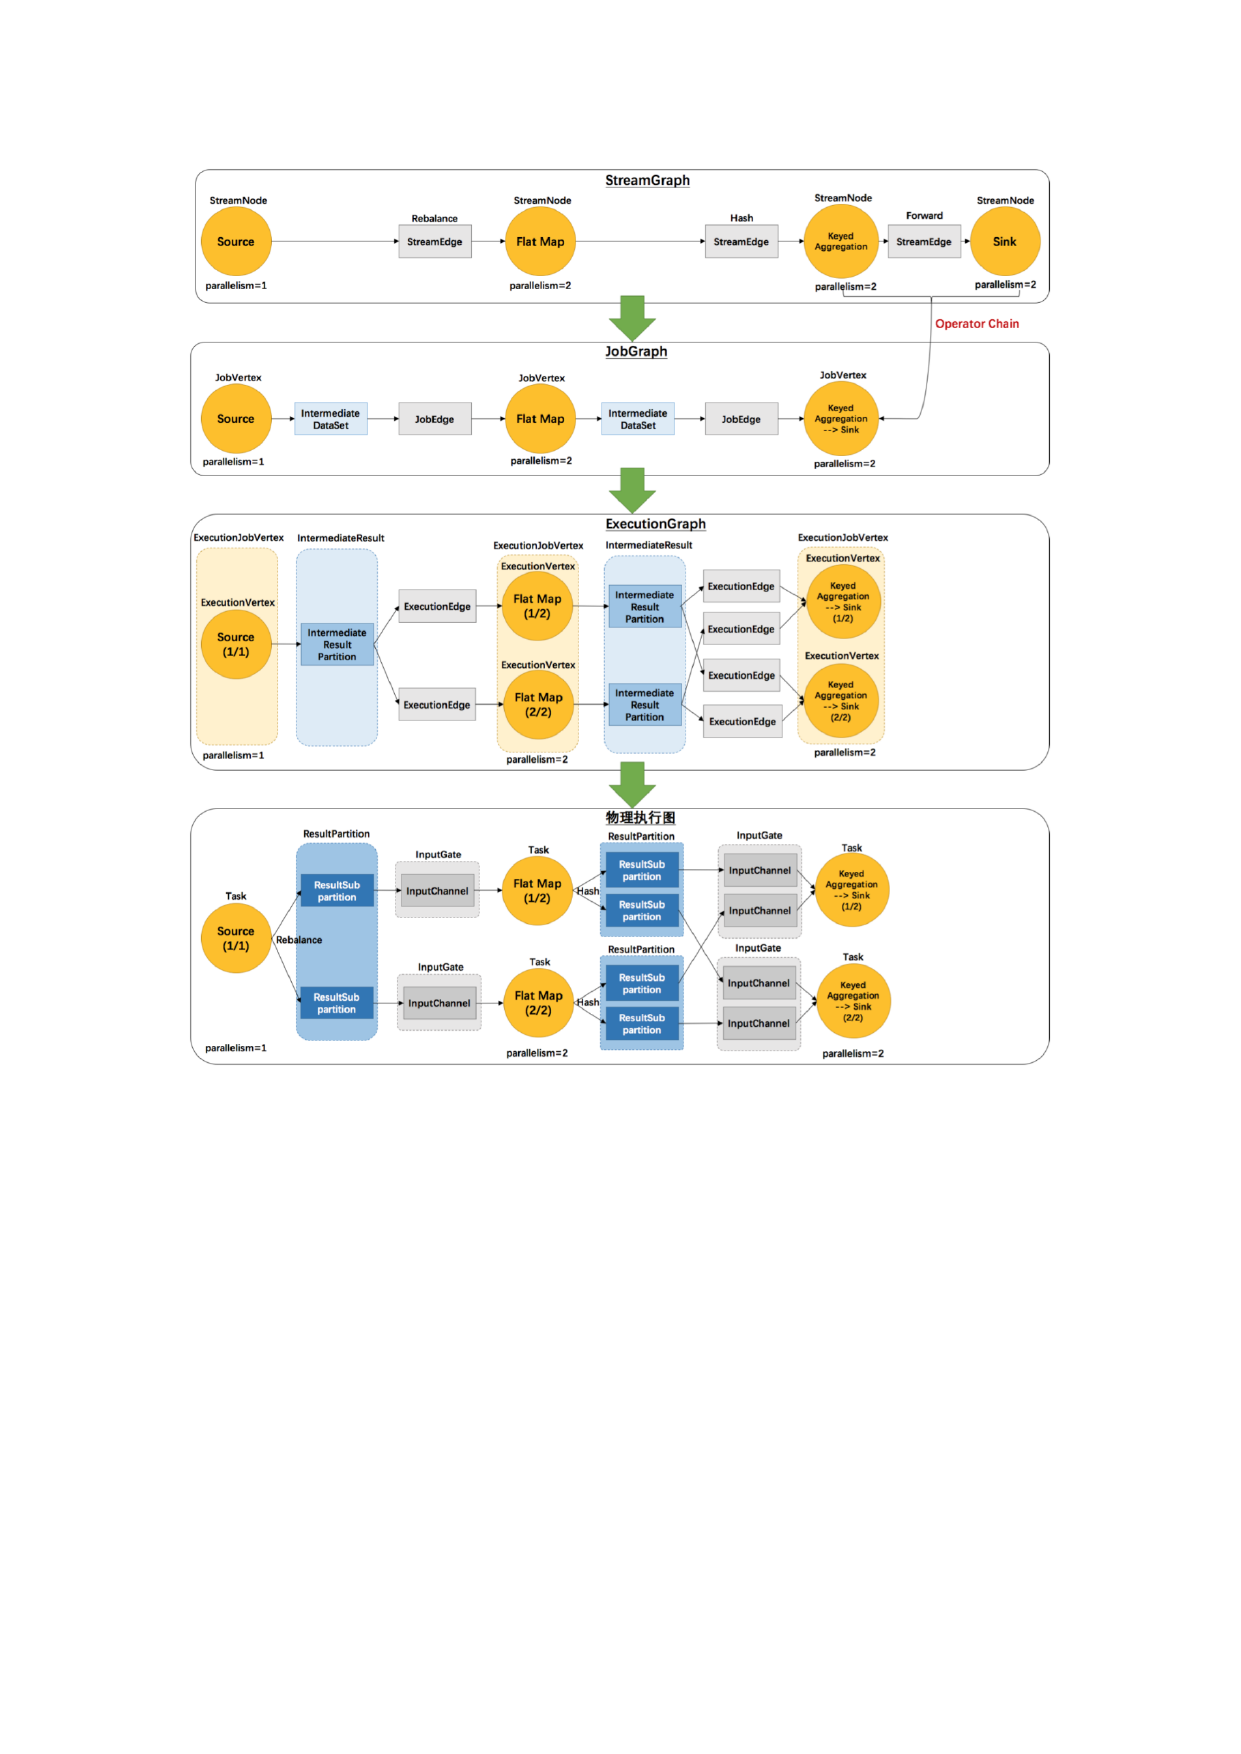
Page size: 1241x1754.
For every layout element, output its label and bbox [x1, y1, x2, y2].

picture [187, 166, 1053, 1068]
